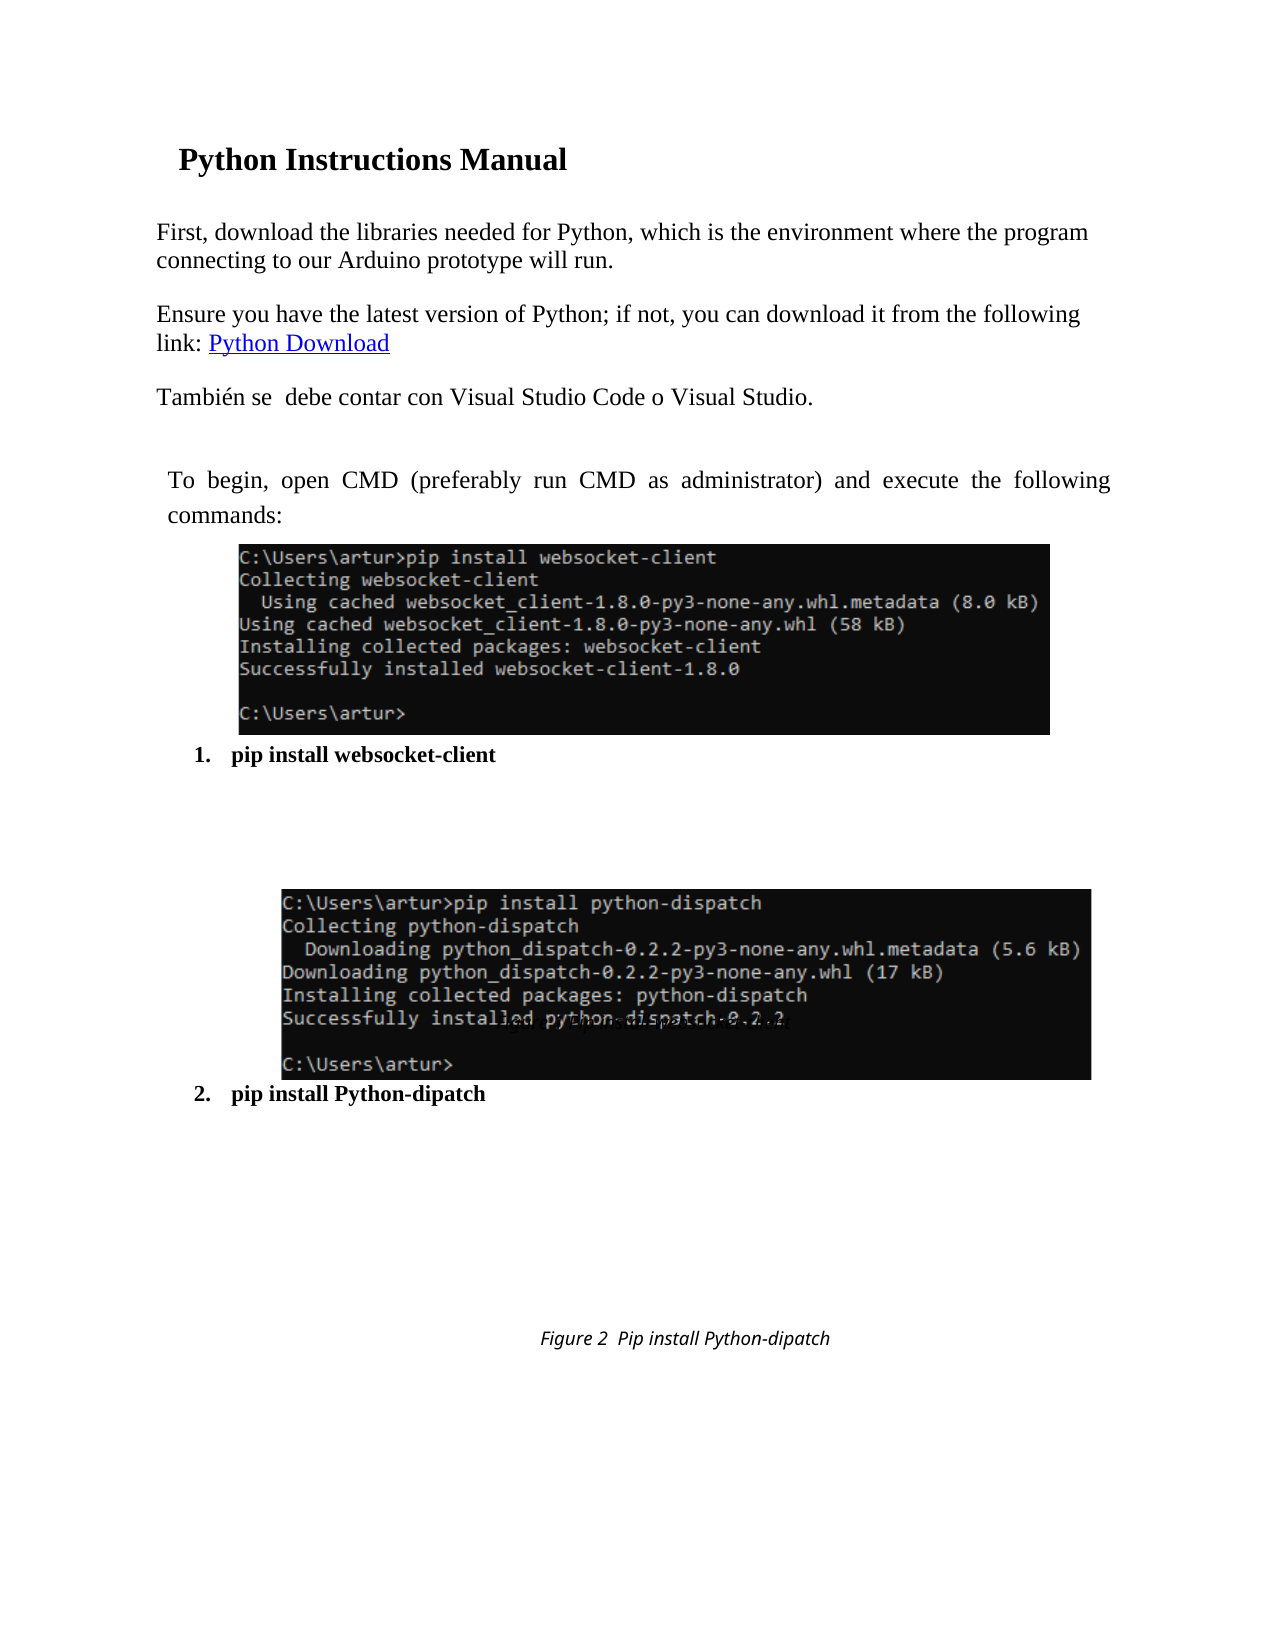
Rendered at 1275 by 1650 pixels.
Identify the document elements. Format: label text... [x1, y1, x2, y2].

text También se debe contar con Visual Studio Code o Visual Studio. [156, 382, 1127, 410]
picture [238, 544, 1050, 735]
text Ensure you have the latest version of Python; if not, you can download it from the following link: Python Download [156, 299, 1127, 357]
picture [281, 889, 1092, 1080]
subtitle Python Instructions Manual [178, 140, 1127, 177]
text First, download the libraries needed for Python, which is the environment where the program connecting to our Arduino prototype will run. [156, 217, 1127, 274]
text To begin, open CMD (preferably run CMD as administrator) and execute the following commands: [167, 465, 1112, 529]
